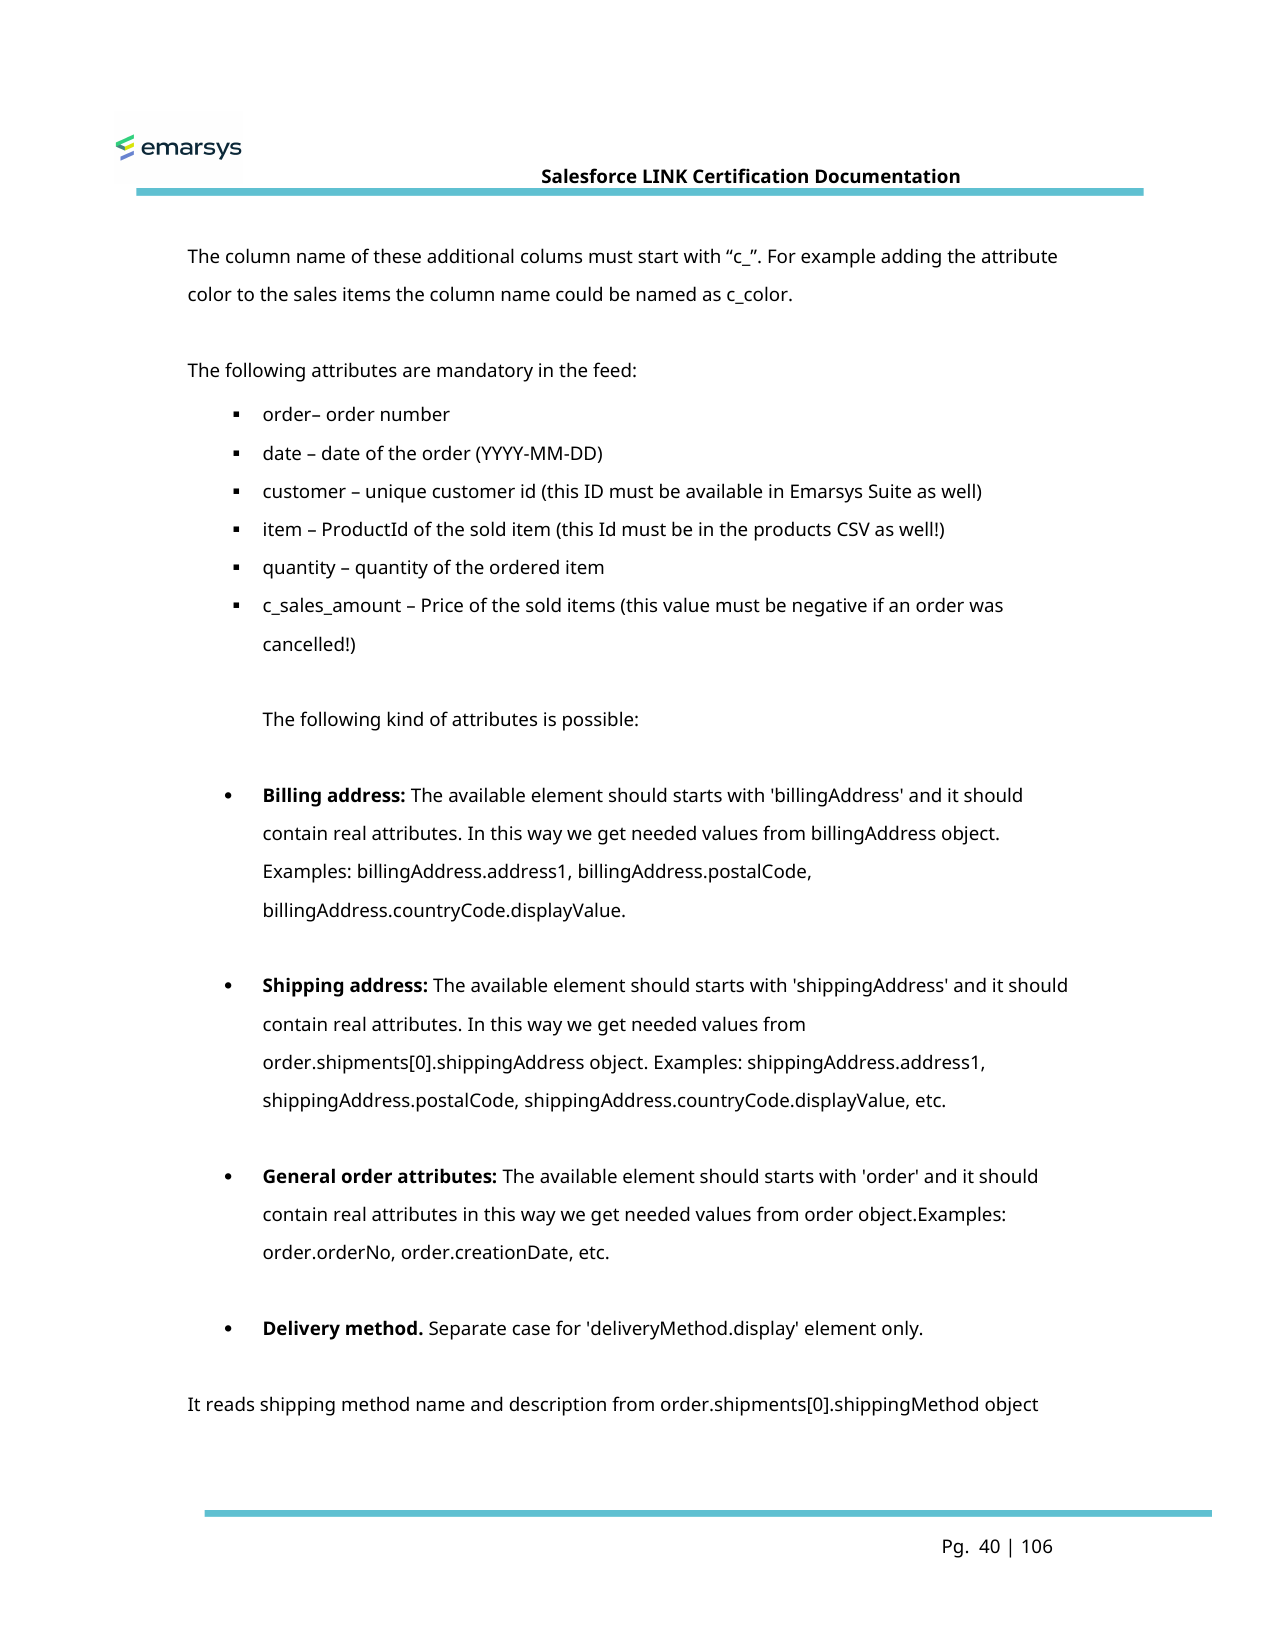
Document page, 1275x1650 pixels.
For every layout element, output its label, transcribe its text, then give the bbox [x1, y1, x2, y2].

list Delivery method. Separate case for 'deliveryMethod.display' element only. [225, 1315, 1087, 1341]
list General order attributes: The available element should starts with 'order' and it should contain real attributes in this way we get needed values from order object.Examples: order.orderNo, order.creationDate, etc. [225, 1163, 1087, 1265]
list customer – unique customer id (this ID must be available in Emarsys Suite as well) [232, 478, 1087, 503]
picture [204, 1510, 1212, 1517]
list quantity – quantity of the ordered item [232, 554, 1087, 580]
list c_sales_amount – Price of the sold items (this value must be negative if an order was cancelled!) [232, 593, 1087, 656]
picture [113, 111, 244, 184]
list item – ProductId of the sold item (this Id must be in the products CSV as well!) [232, 516, 1087, 542]
text It reads shipping method name and description from order.shipments[0].shippingMethod object [187, 1391, 1087, 1417]
list Billing address: The available element should starts with 'billingAddress' and it should contain real attributes. In this way we get needed values from billingAddress object. Examples: billingAddress.address1, billingAddress.postalCode, billingAddress.countryCode.displayValue. [225, 782, 1087, 923]
list order– order number [232, 402, 1087, 427]
text The following kind of attributes is possible: [187, 707, 1087, 732]
text The column name of these additional colums must start with “c_”. For example adding the attribute color to the sales items the column name could be named as c_color. [187, 243, 1087, 307]
text The following attributes are mandatory in the feed: [187, 357, 1087, 383]
picture [136, 188, 1144, 196]
list date – date of the order (YYYY-MM-DD) [232, 440, 1087, 465]
list Shipping address: The available element should starts with 'shippingAddress' and it should contain real attributes. In this way we get needed values from order.shipments[0].shippingAddress object. Examples: shippingAddress.address1, shippingAddress.postalCode, shippingAddress.countryCode.displayValue, etc. [225, 973, 1087, 1113]
